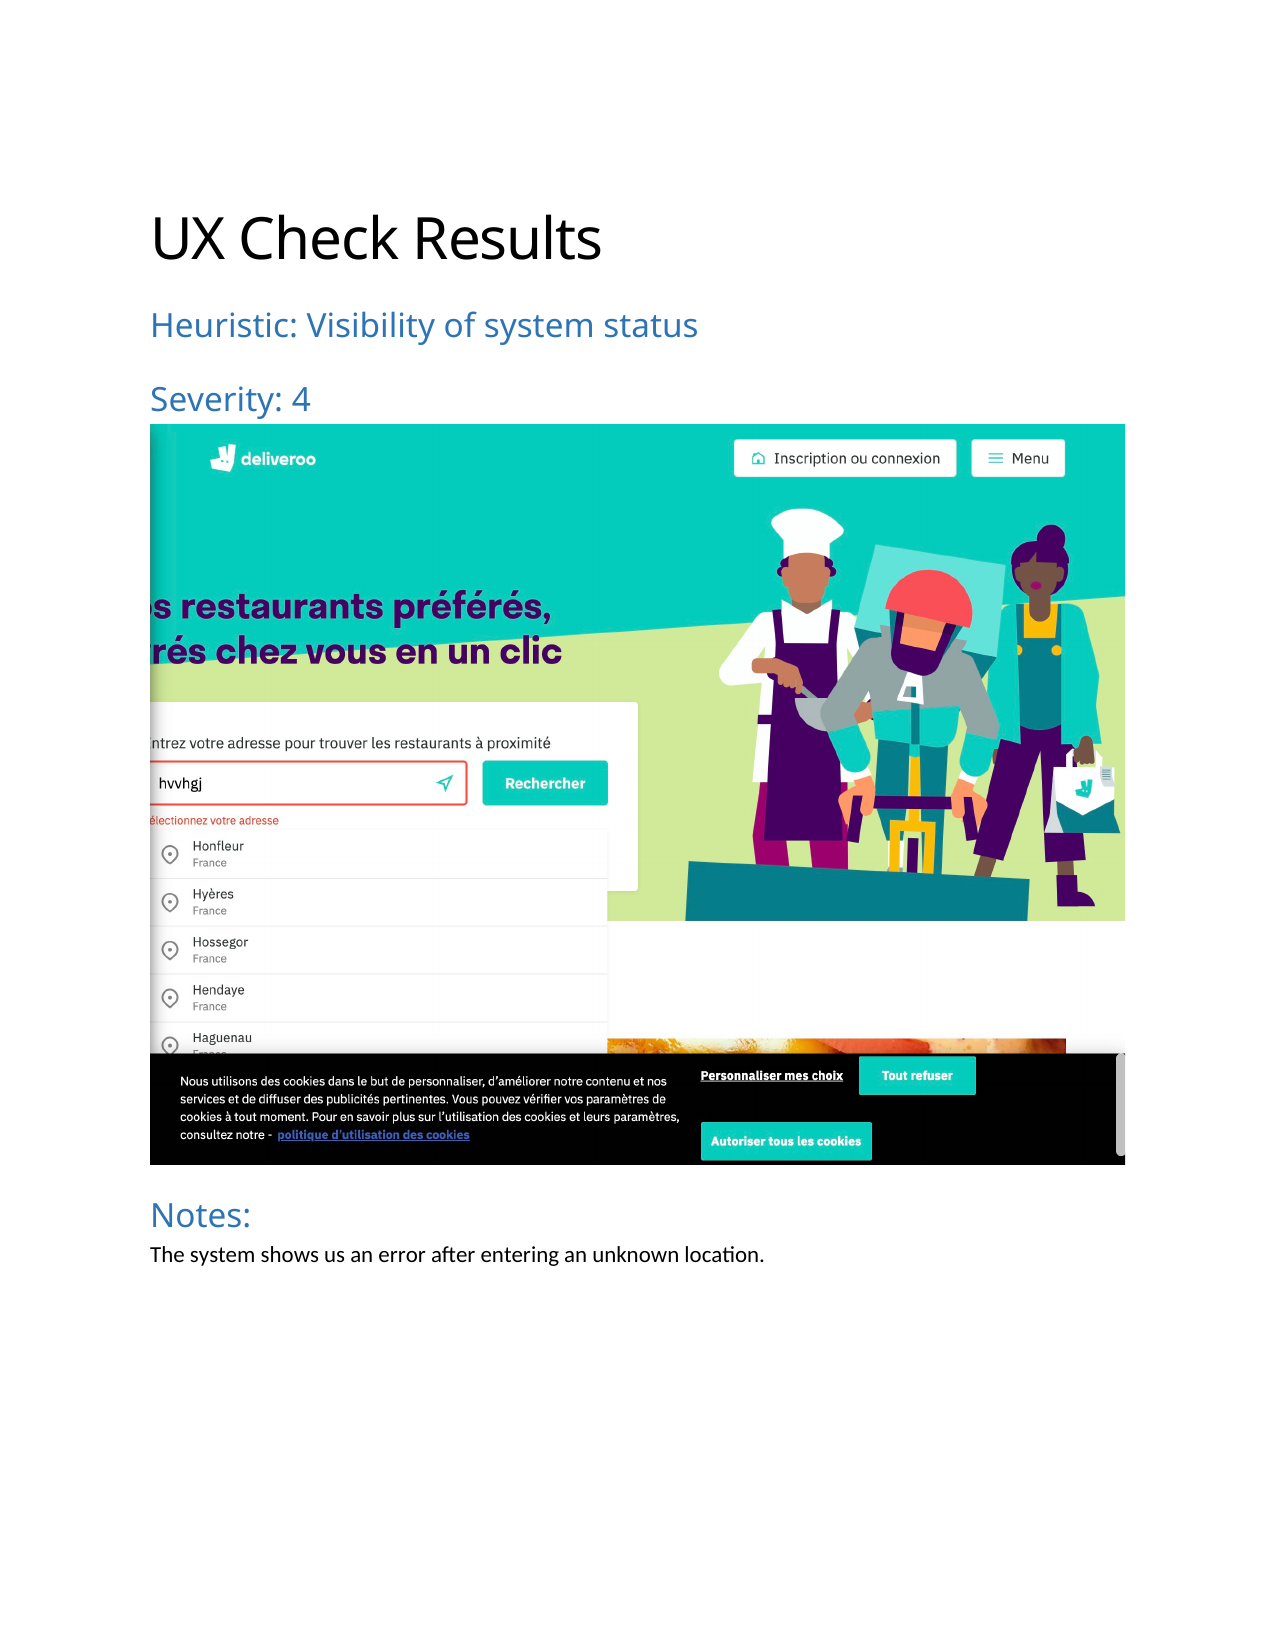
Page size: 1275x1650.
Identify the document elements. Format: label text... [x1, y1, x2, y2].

subtitle Notes: [150, 1191, 1125, 1237]
title UX Check Results [150, 197, 1125, 276]
subtitle Heuristic: Visibility of system status [150, 301, 1125, 347]
subtitle Severity: 4 [150, 375, 1125, 421]
text The system shows us an error after entering an unknown location. [150, 1240, 1125, 1268]
picture [150, 424, 1125, 1165]
